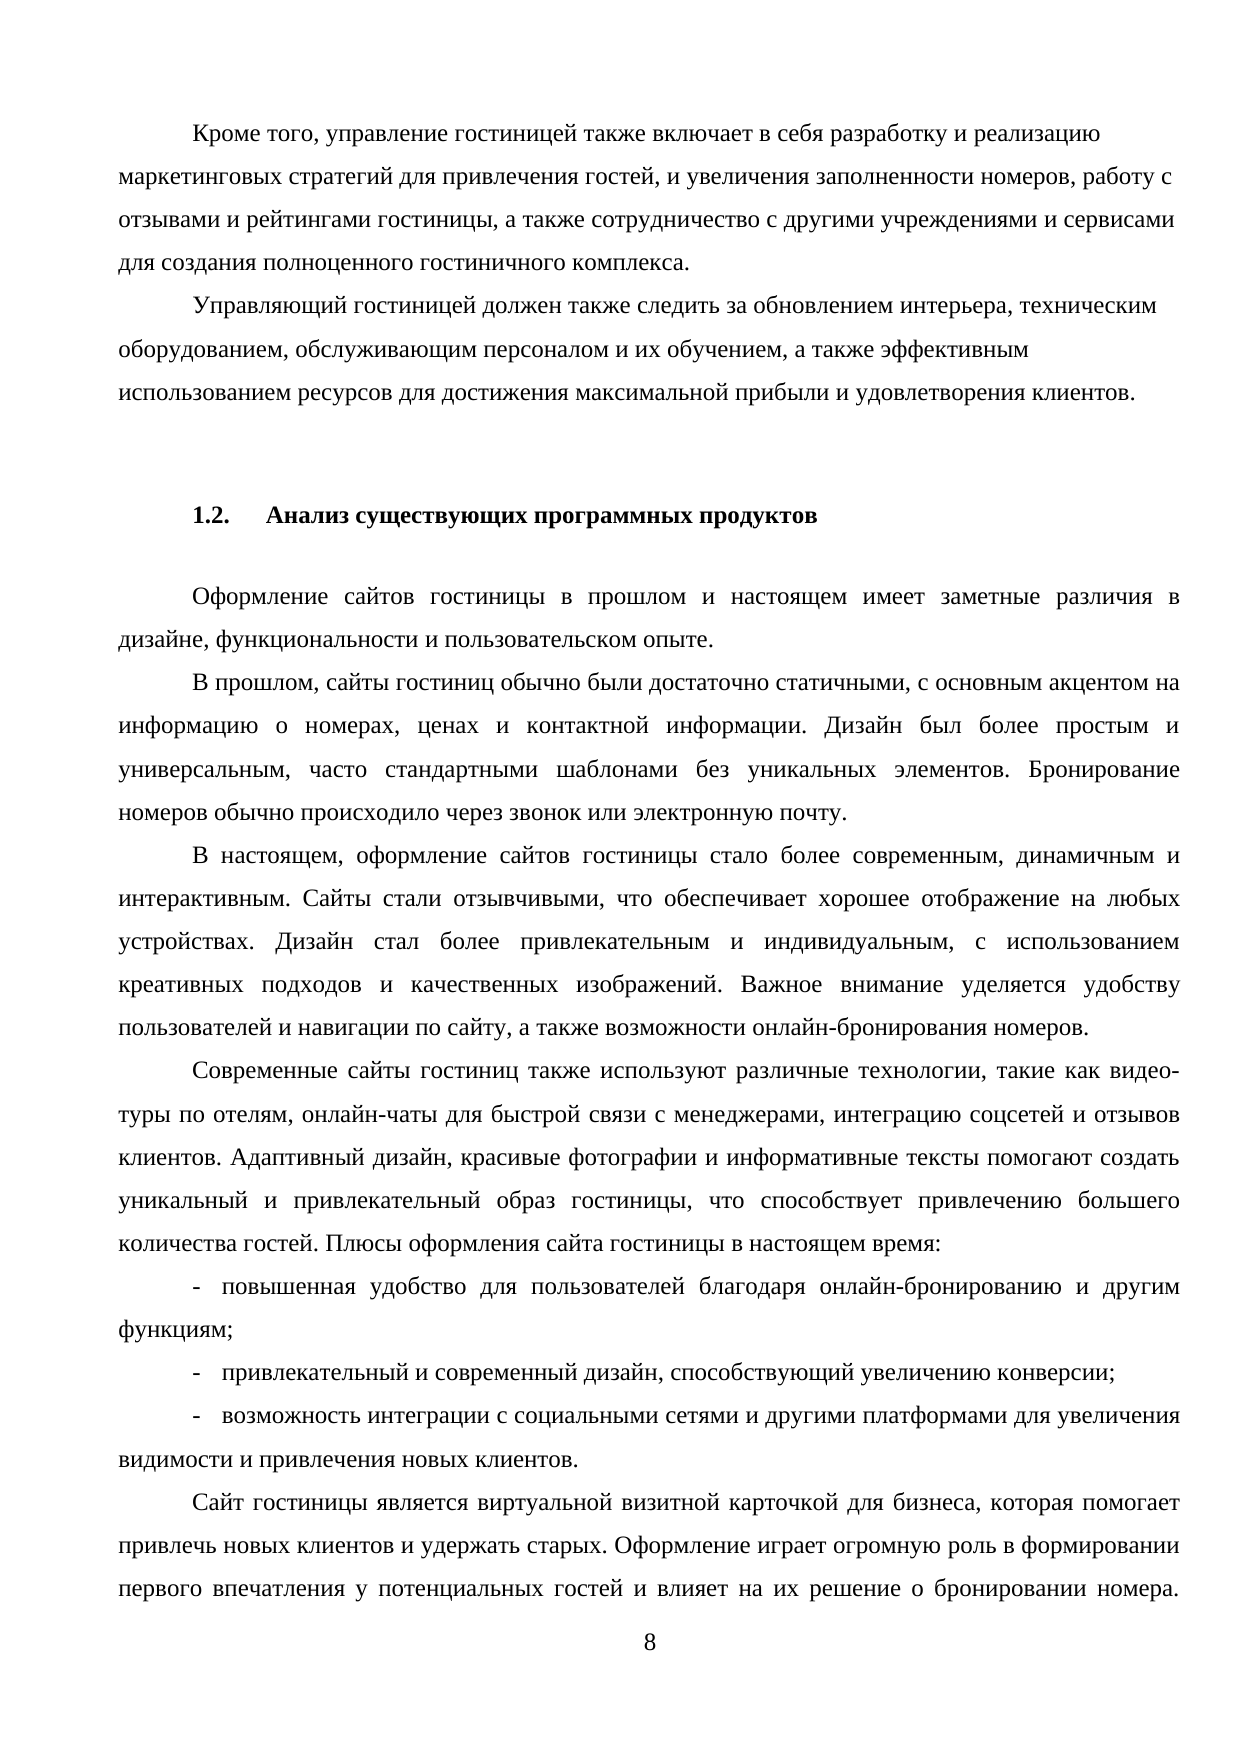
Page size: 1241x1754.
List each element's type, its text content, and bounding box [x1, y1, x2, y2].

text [118, 1487, 1181, 1602]
text В настоящем, оформление сайтов гостиницы стало более современным, динамичным и интерактивным. Сайты стали отзывчивыми, что обеспечивает хорошее отображение на любых устройствах. Дизайн стал более привлекательным и индивидуальным, с использованием креативных подходов и качественных изображений. Важное внимание уделяется удобству пользователей и навигации по сайту, а также возможности онлайн-бронирования номеров. [118, 840, 1181, 1041]
list привлекательный и современный дизайн, способствующий увеличению конверсии; [118, 1357, 1181, 1386]
list повышенная удобство для пользователей благодаря онлайн-бронированию и другим функциям; [118, 1271, 1181, 1343]
text Оформление сайтов гостиницы в прошлом и настоящем имеет заметные различия в дизайне, функциональности и пользовательском опыте. [118, 581, 1181, 653]
text В прошлом, сайты гостиниц обычно были достаточно статичными, с основным акцентом на информацию о номерах, ценах и контактной информации. Дизайн был более простым и универсальным, часто стандартными шаблонами без уникальных элементов. Бронирование номеров обычно происходило через звонок или электронную почту. [118, 667, 1181, 826]
text Современные сайты гостиниц также используют различные технологии, такие как видео-туры по отелям, онлайн-чаты для быстрой связи с менеджерами, интеграцию соцсетей и отзывов клиентов. Адаптивный дизайн, красивые фотографии и информативные тексты помогают создать уникальный и привлекательный образ гостиницы, что способствует привлечению большего количества гостей. Плюсы оформления сайта гостиницы в настоящем время: [118, 1056, 1181, 1257]
text Кроме того, управление гостиницей также включает в себя разработку и реализацию маркетинговых стратегий для привлечения гостей, и увеличения заполненности номеров, работу с отзывами и рейтингами гостиницы, а также сотрудничество с другими учреждениями и сервисами для создания полноценного гостиничного комплекса. [118, 118, 1181, 276]
subtitle Анализ существующих программных продуктов [192, 501, 1181, 529]
text Управляющий гостиницей должен также следить за обновлением интерьера, техническим оборудованием, обслуживающим персоналом и их обучением, а также эффективным использованием ресурсов для достижения максимальной прибыли и удовлетворения клиентов. [118, 291, 1181, 406]
list возможность интеграции с социальными сетями и другими платформами для увеличения видимости и привлечения новых клиентов. [118, 1401, 1181, 1472]
